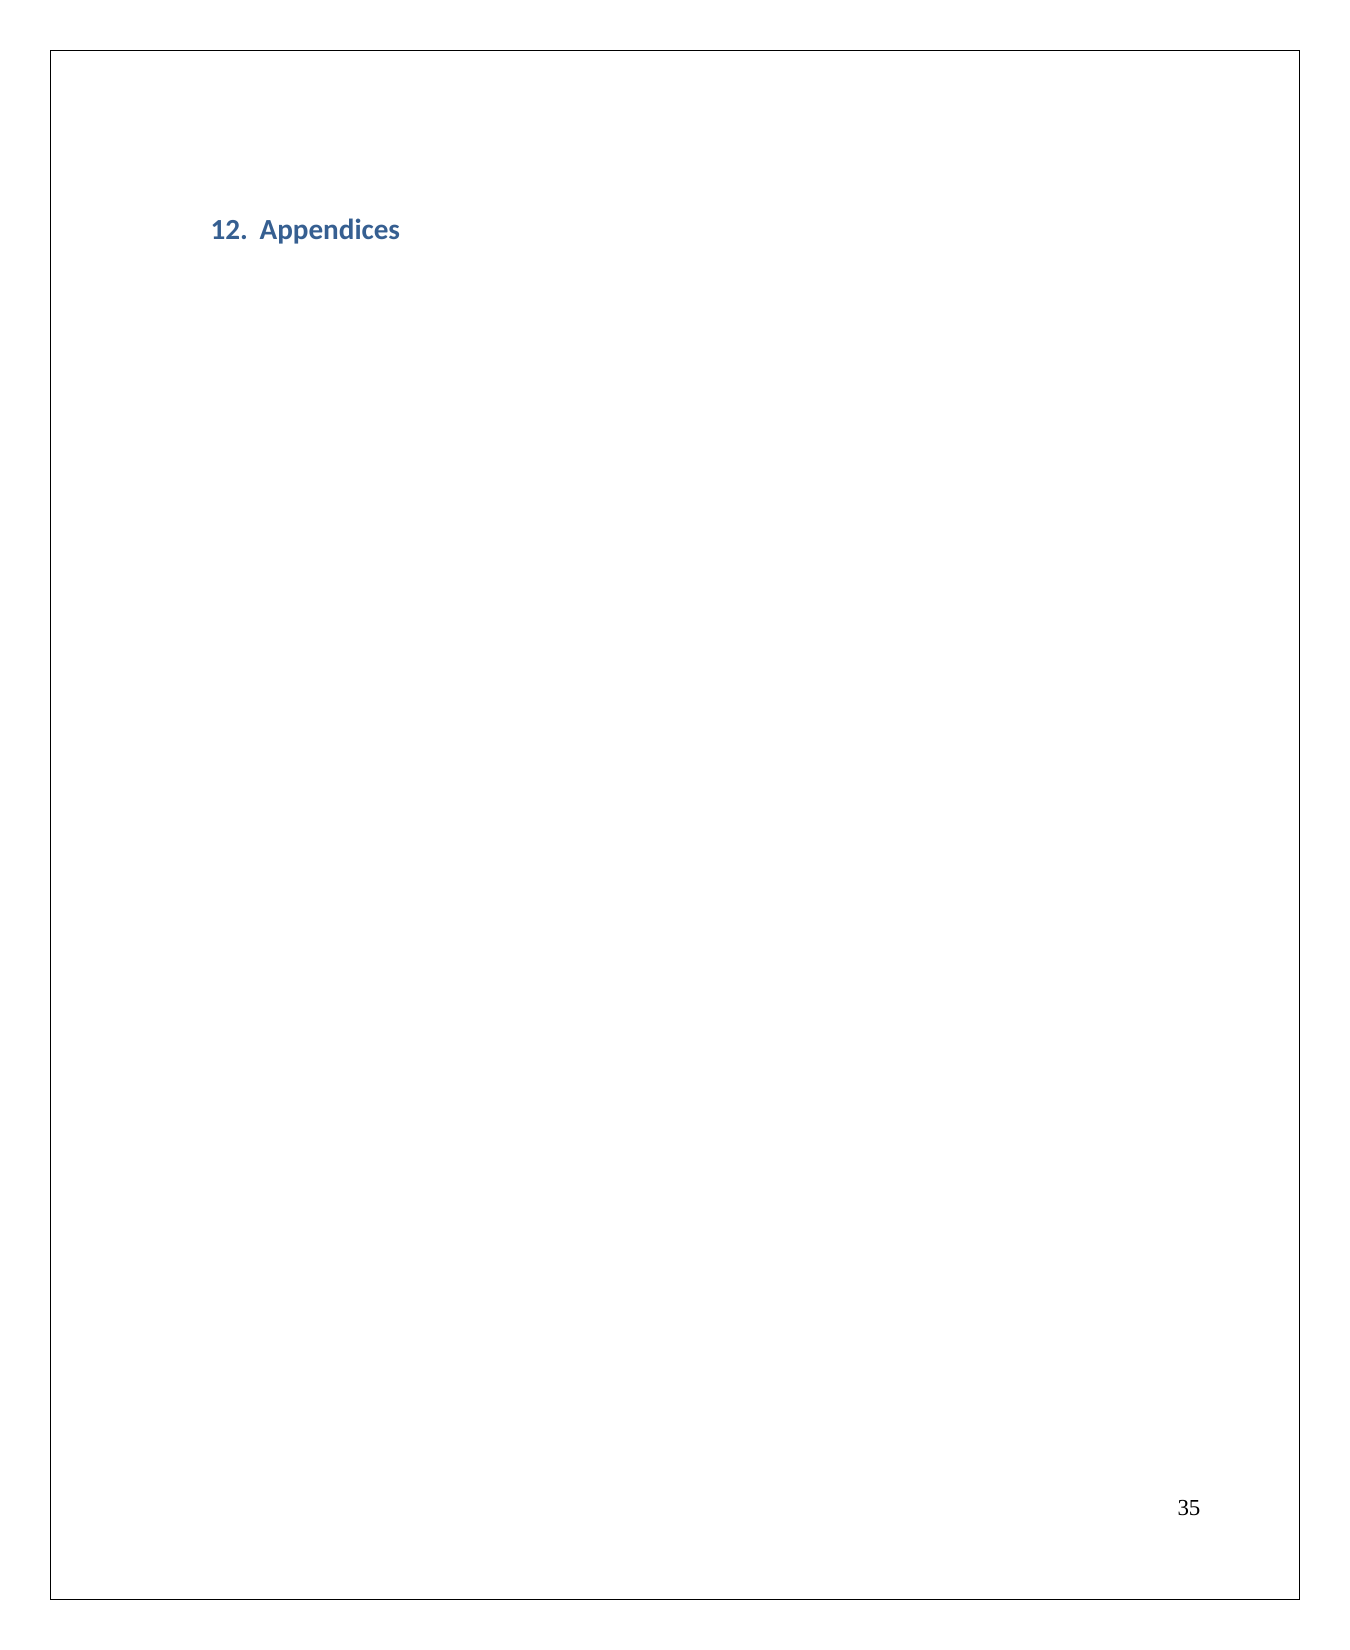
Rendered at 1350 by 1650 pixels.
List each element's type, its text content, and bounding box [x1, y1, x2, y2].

list Appendices [210, 211, 1200, 247]
